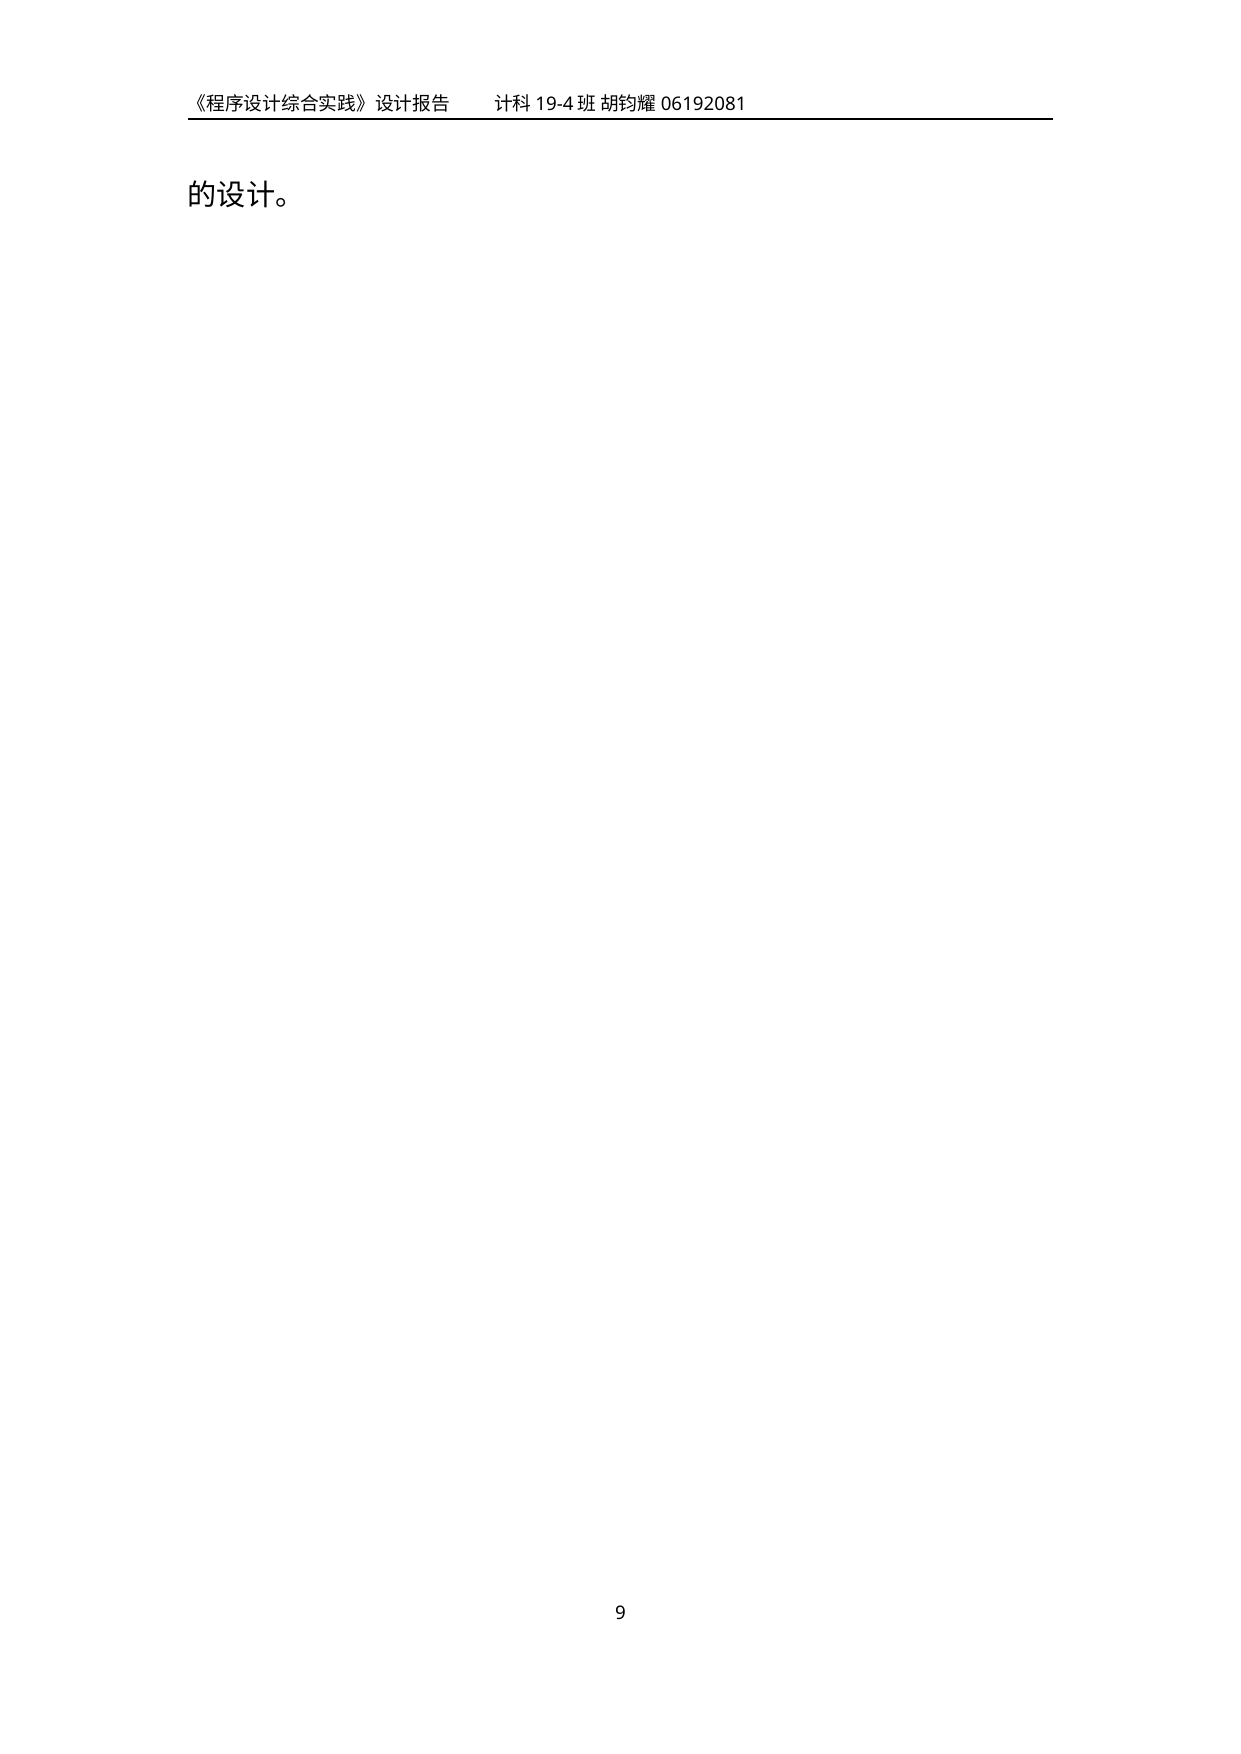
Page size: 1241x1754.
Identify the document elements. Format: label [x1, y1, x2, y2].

text [187, 160, 1053, 225]
